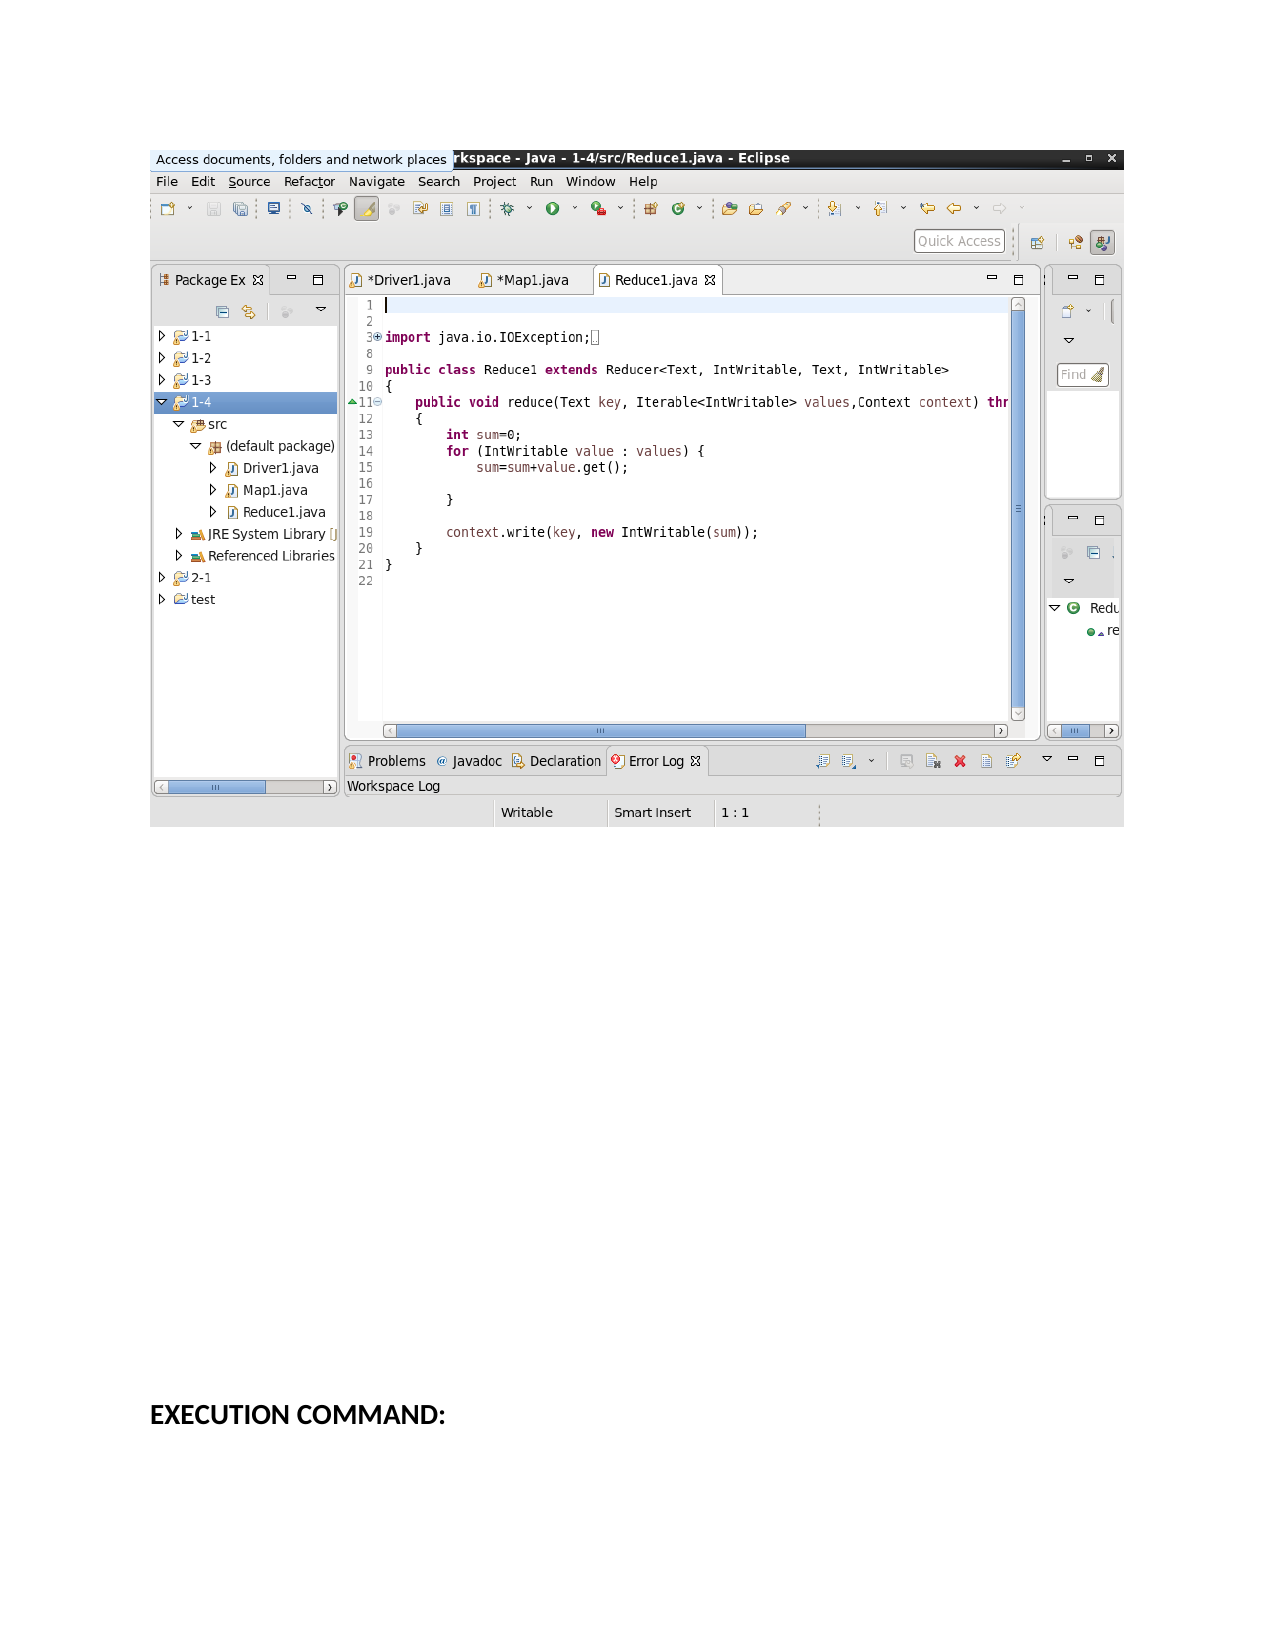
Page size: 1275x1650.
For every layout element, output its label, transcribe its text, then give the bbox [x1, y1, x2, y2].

text EXECUTION COMMAND: [150, 1396, 1125, 1432]
picture [150, 150, 1124, 827]
